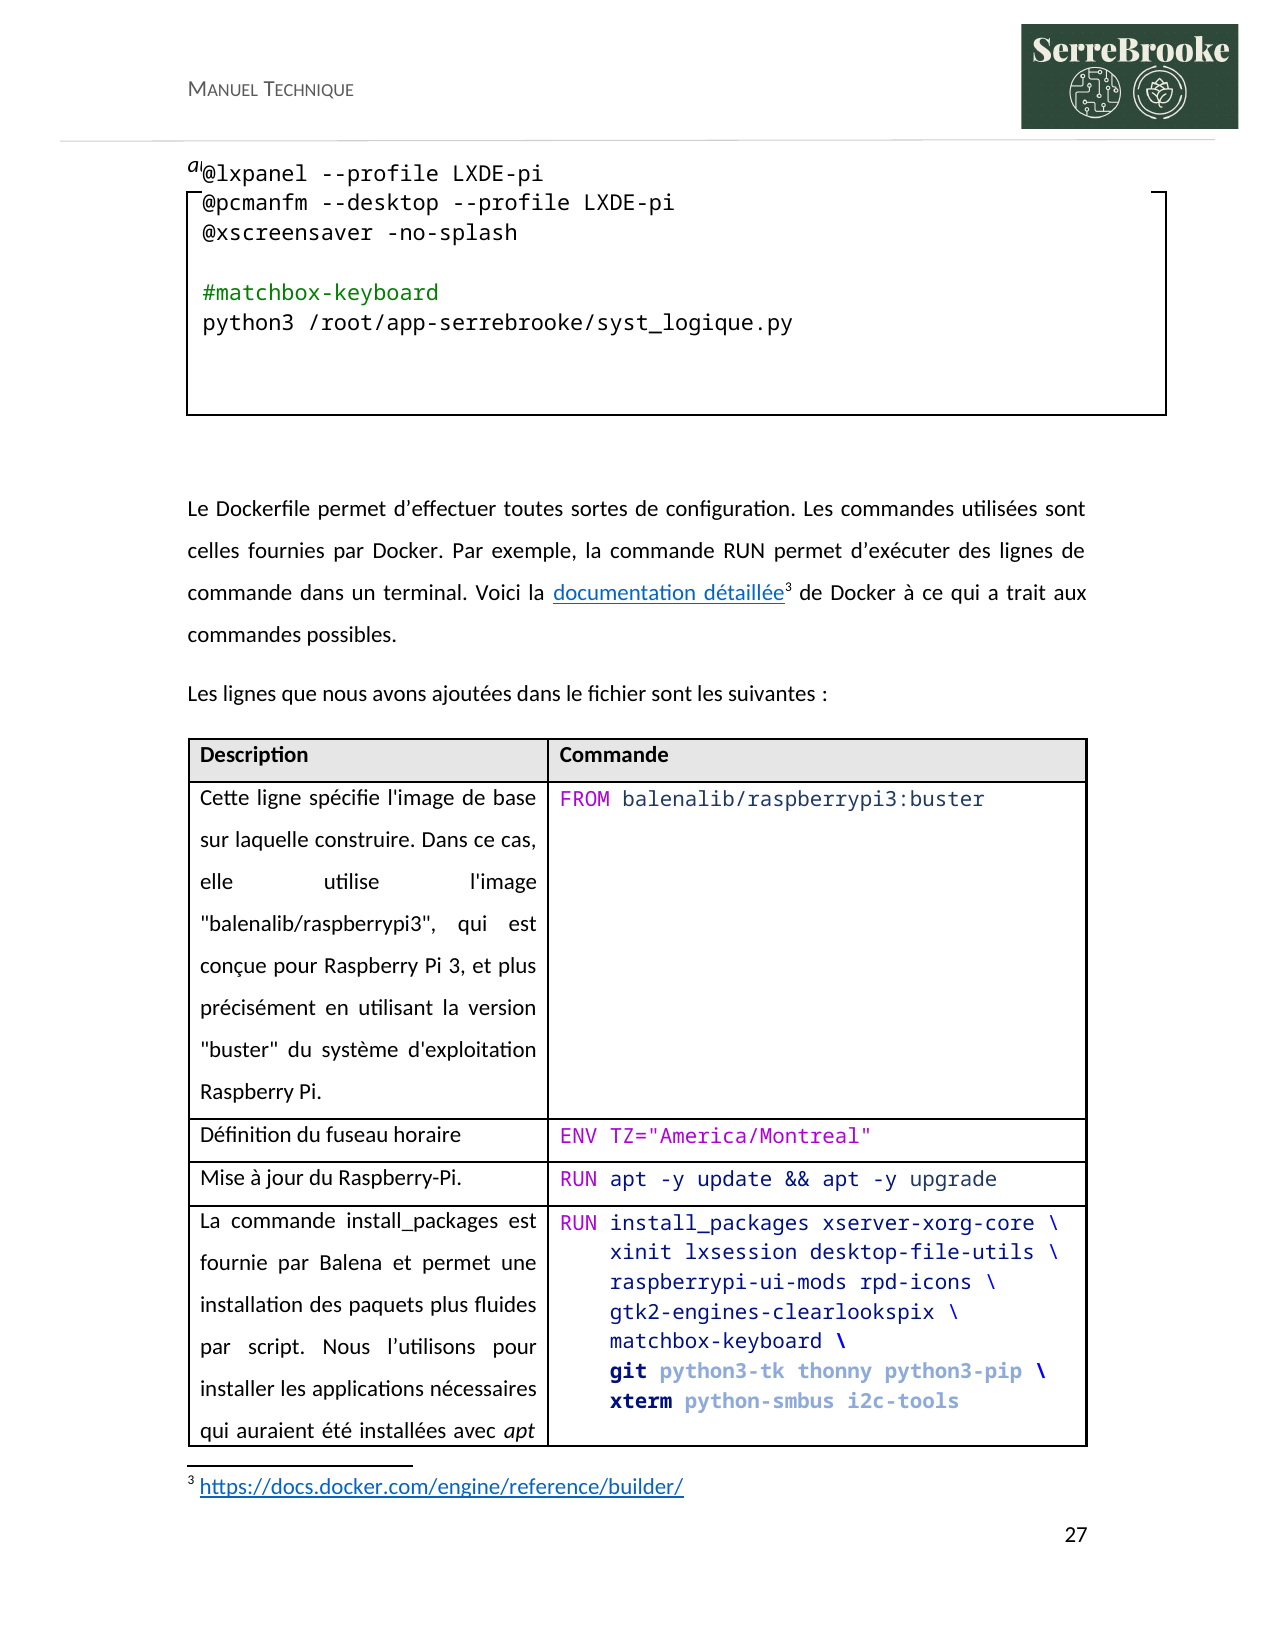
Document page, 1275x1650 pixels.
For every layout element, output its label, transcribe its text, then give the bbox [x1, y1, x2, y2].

text autostart [187, 150, 1087, 191]
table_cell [549, 1207, 1085, 1444]
table_cell FROM balenalib/raspberrypi3:buster [549, 783, 1085, 1118]
text Les lignes que nous avons ajoutées dans le fichier sont les suivantes : [187, 679, 1087, 707]
table_cell ENV TZ="America/Montreal" [549, 1120, 1085, 1161]
table_header Description [190, 740, 547, 781]
table_cell Cette ligne spécifie l'image de base sur laquelle construire. Dans ce cas, elle utilise l'image "balenalib/raspberrypi3", qui est conçue pour Raspberry Pi 3, et plus précisément en utilisant la version "buster" du système d'exploitation Raspberry Pi. [190, 783, 547, 1118]
text Le Dockerfile permet d’effectuer toutes sortes de configuration. Les commandes utilisées sont celles fournies par Docker. Par exemple, la commande RUN permet d’exécuter des lignes de commande dans un terminal. Voici la documentation détaillée de Docker à ce qui a trait aux commandes possibles. [187, 494, 1087, 648]
table_cell Définition du fuseau horaire [190, 1120, 547, 1161]
table_cell Mise à jour du Raspberry-Pi. [190, 1163, 547, 1204]
picture [1021, 24, 1239, 129]
table_header Commande [549, 740, 1085, 781]
table_cell RUN apt -y update && apt -y upgrade [549, 1163, 1085, 1204]
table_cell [190, 1207, 547, 1444]
